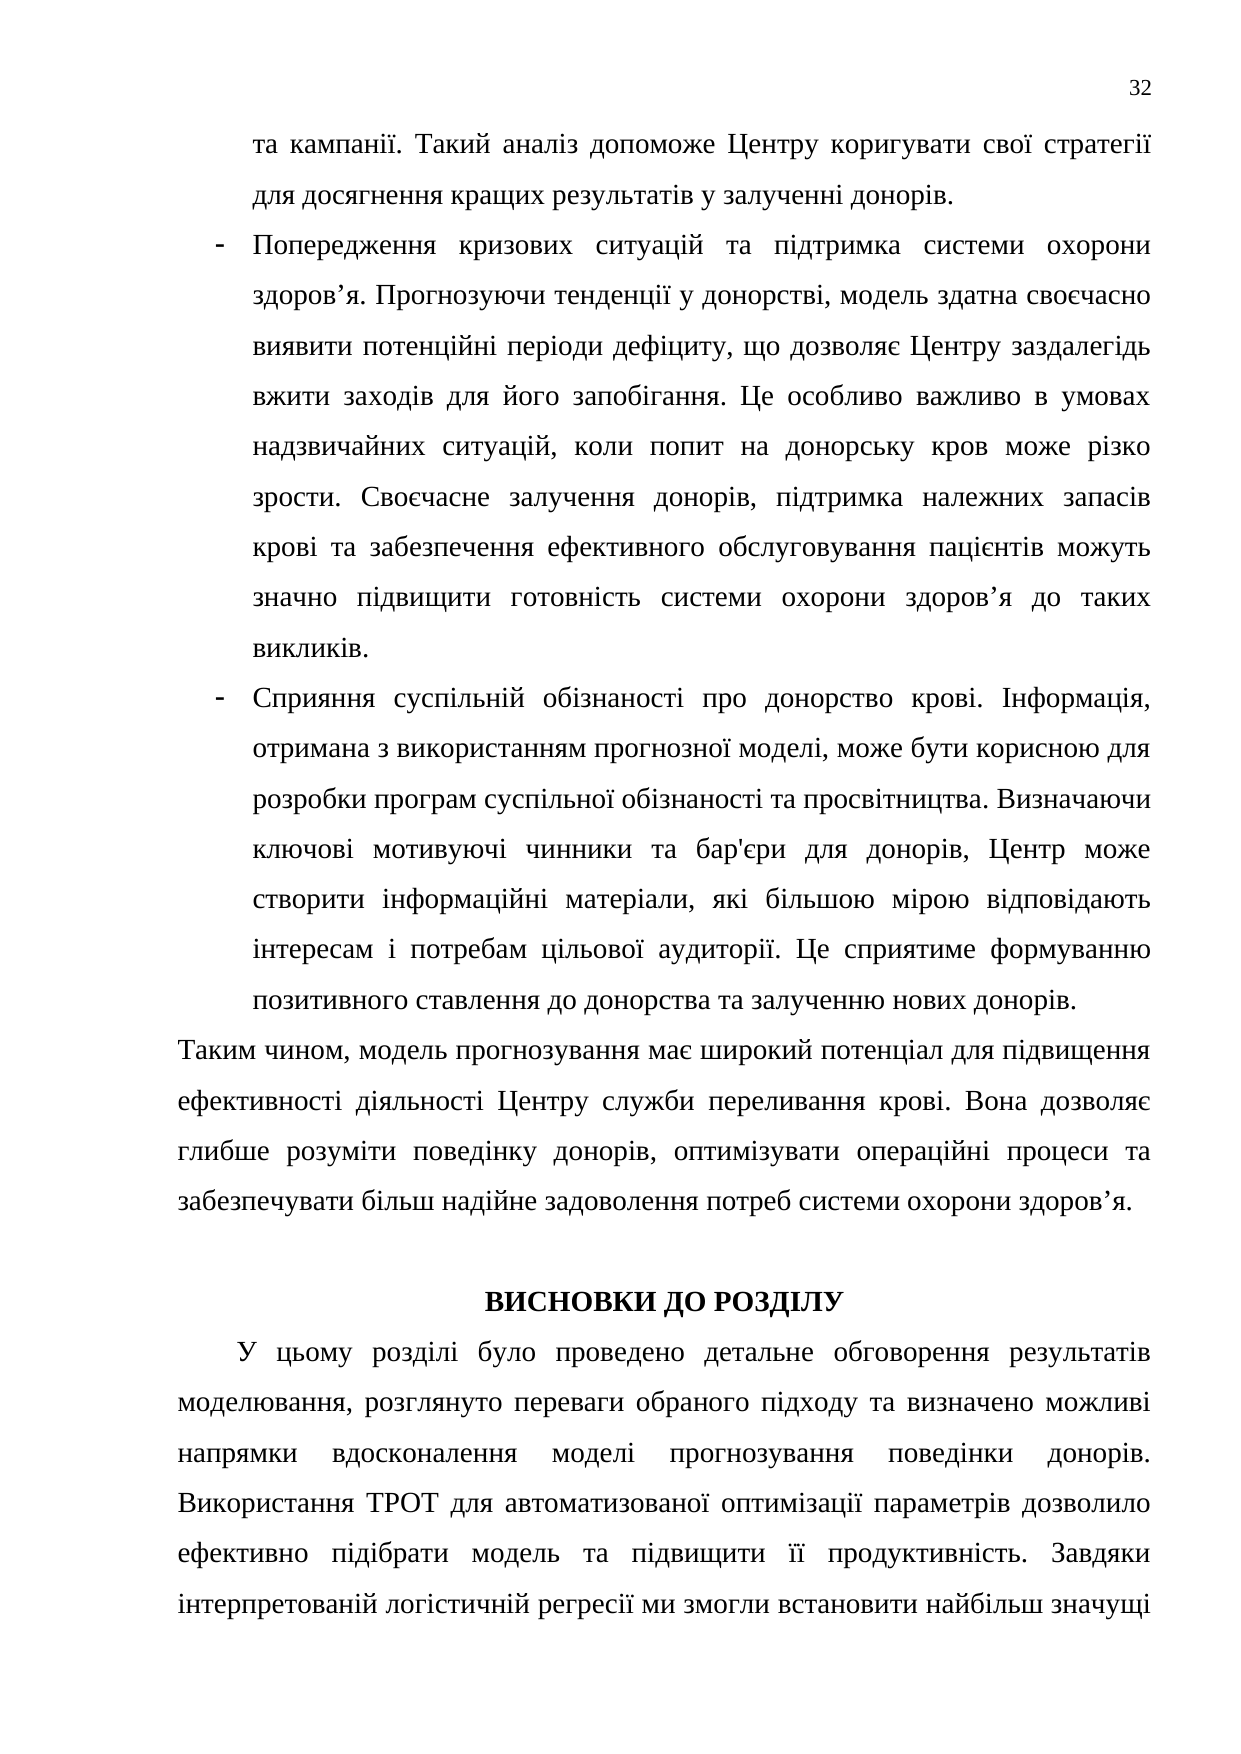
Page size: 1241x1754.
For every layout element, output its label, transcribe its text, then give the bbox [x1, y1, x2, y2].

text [177, 1334, 1152, 1619]
list Попередження кризових ситуацій та підтримка системи охорони здоров’я. Прогнозуючи тенденції у донорстві, модель здатна своєчасно виявити потенційні періоди дефіциту, що дозволяє Центру заздалегідь вжити заходів для його запобігання. Це особливо важливо в умовах надзвичайних ситуацій, коли попит на донорську кров може різко зрости. Своєчасне залучення донорів, підтримка належних запасів крові та забезпечення ефективного обслуговування пацієнтів можуть значно підвищити готовність системи охорони здоров’я до таких викликів. [215, 227, 1152, 663]
text ВИСНОВКИ ДО РОЗДІЛУ [177, 1284, 1152, 1317]
list Сприяння суспільній обізнаності про донорство крові. Інформація, отримана з використанням прогнозної моделі, може бути корисною для розробки програм суспільної обізнаності та просвітництва. Визначаючи ключові мотивуючі чинники та бар'єри для донорів, Центр може створити інформаційні матеріали, які більшою мірою відповідають інтересам і потребам цільової аудиторії. Це сприятиме формуванню позитивного ставлення до донорства та залученню нових донорів. [215, 680, 1152, 1016]
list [215, 126, 1152, 210]
text Таким чином, модель прогнозування має широкий потенціал для підвищення ефективності діяльності Центру служби переливання крові. Вона дозволяє глибше розуміти поведінку донорів, оптимізувати операційні процеси та забезпечувати більш надійне задоволення потреб системи охорони здоров’я. [177, 1032, 1152, 1217]
